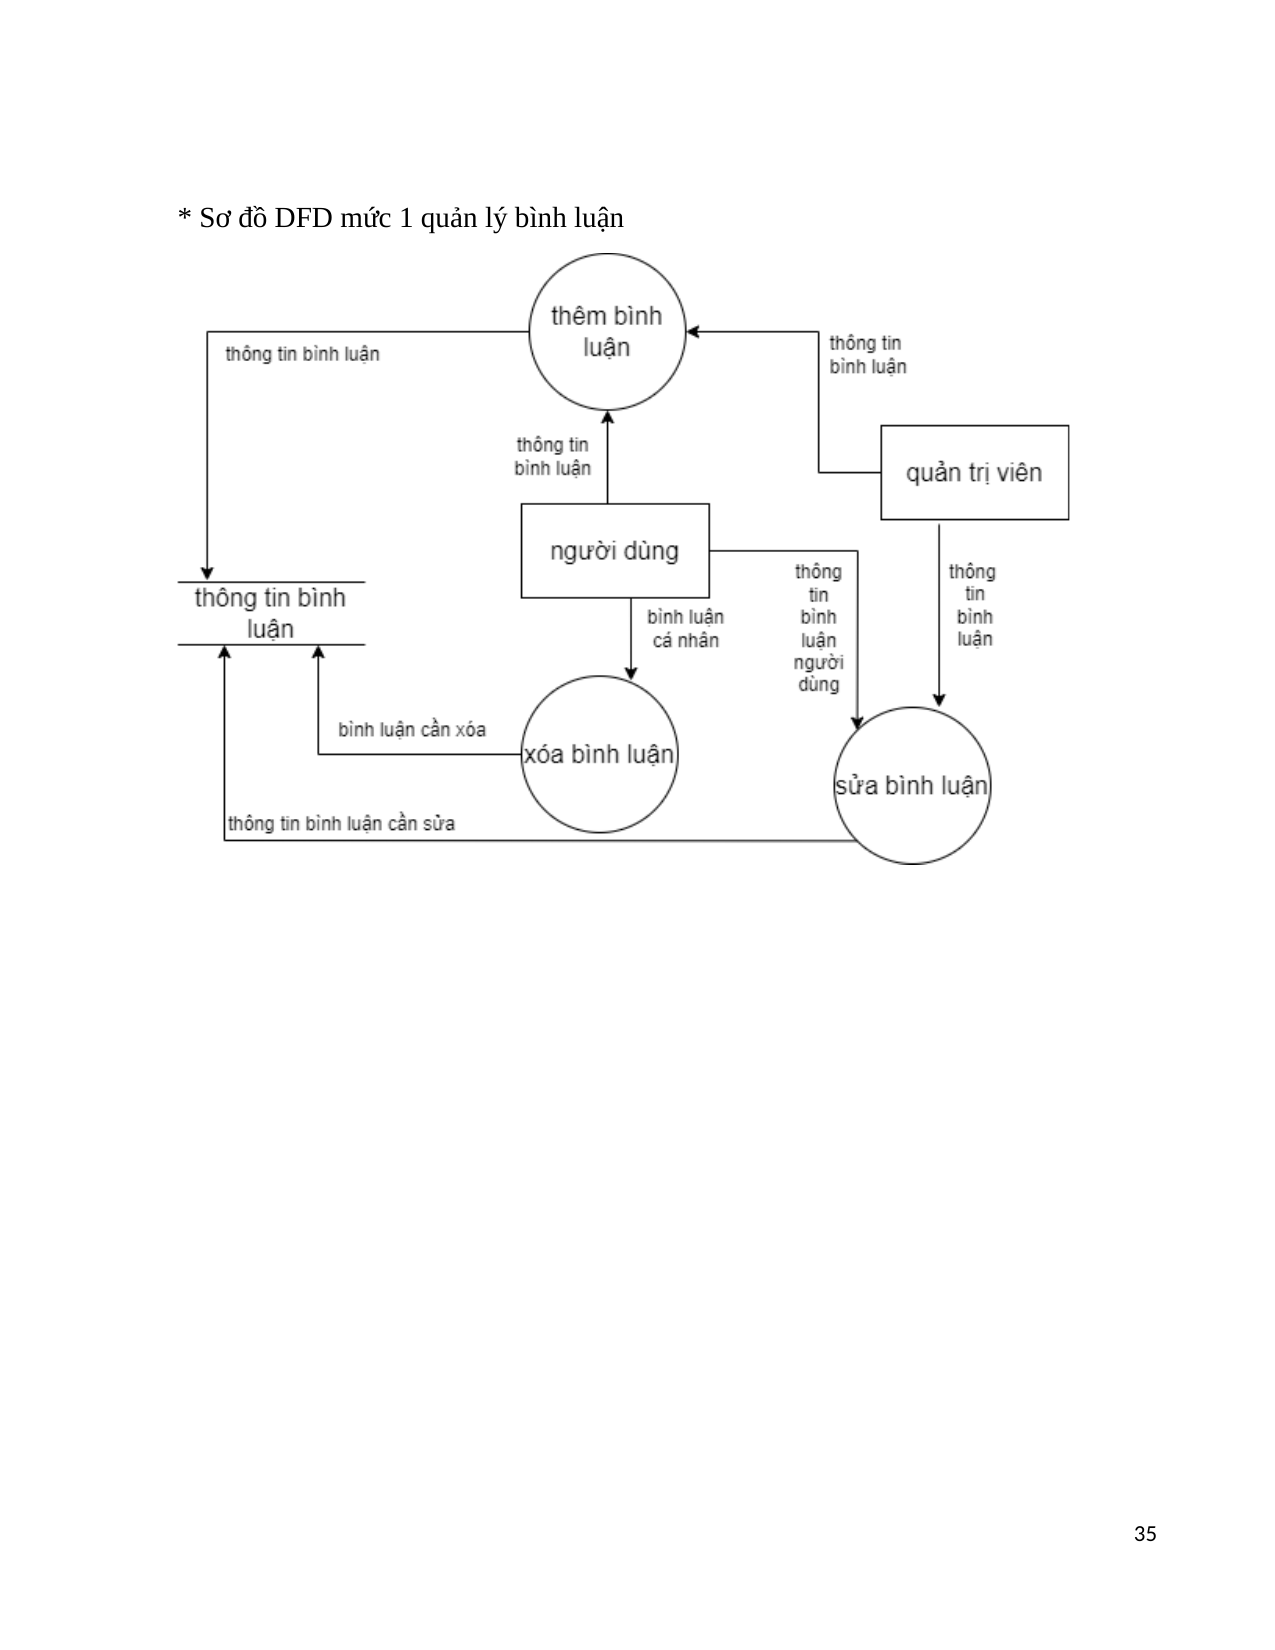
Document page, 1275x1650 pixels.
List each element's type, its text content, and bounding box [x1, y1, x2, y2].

picture [177, 253, 1070, 865]
text * Sơ đồ DFD mức 1 quản lý bình luận [177, 201, 1157, 234]
